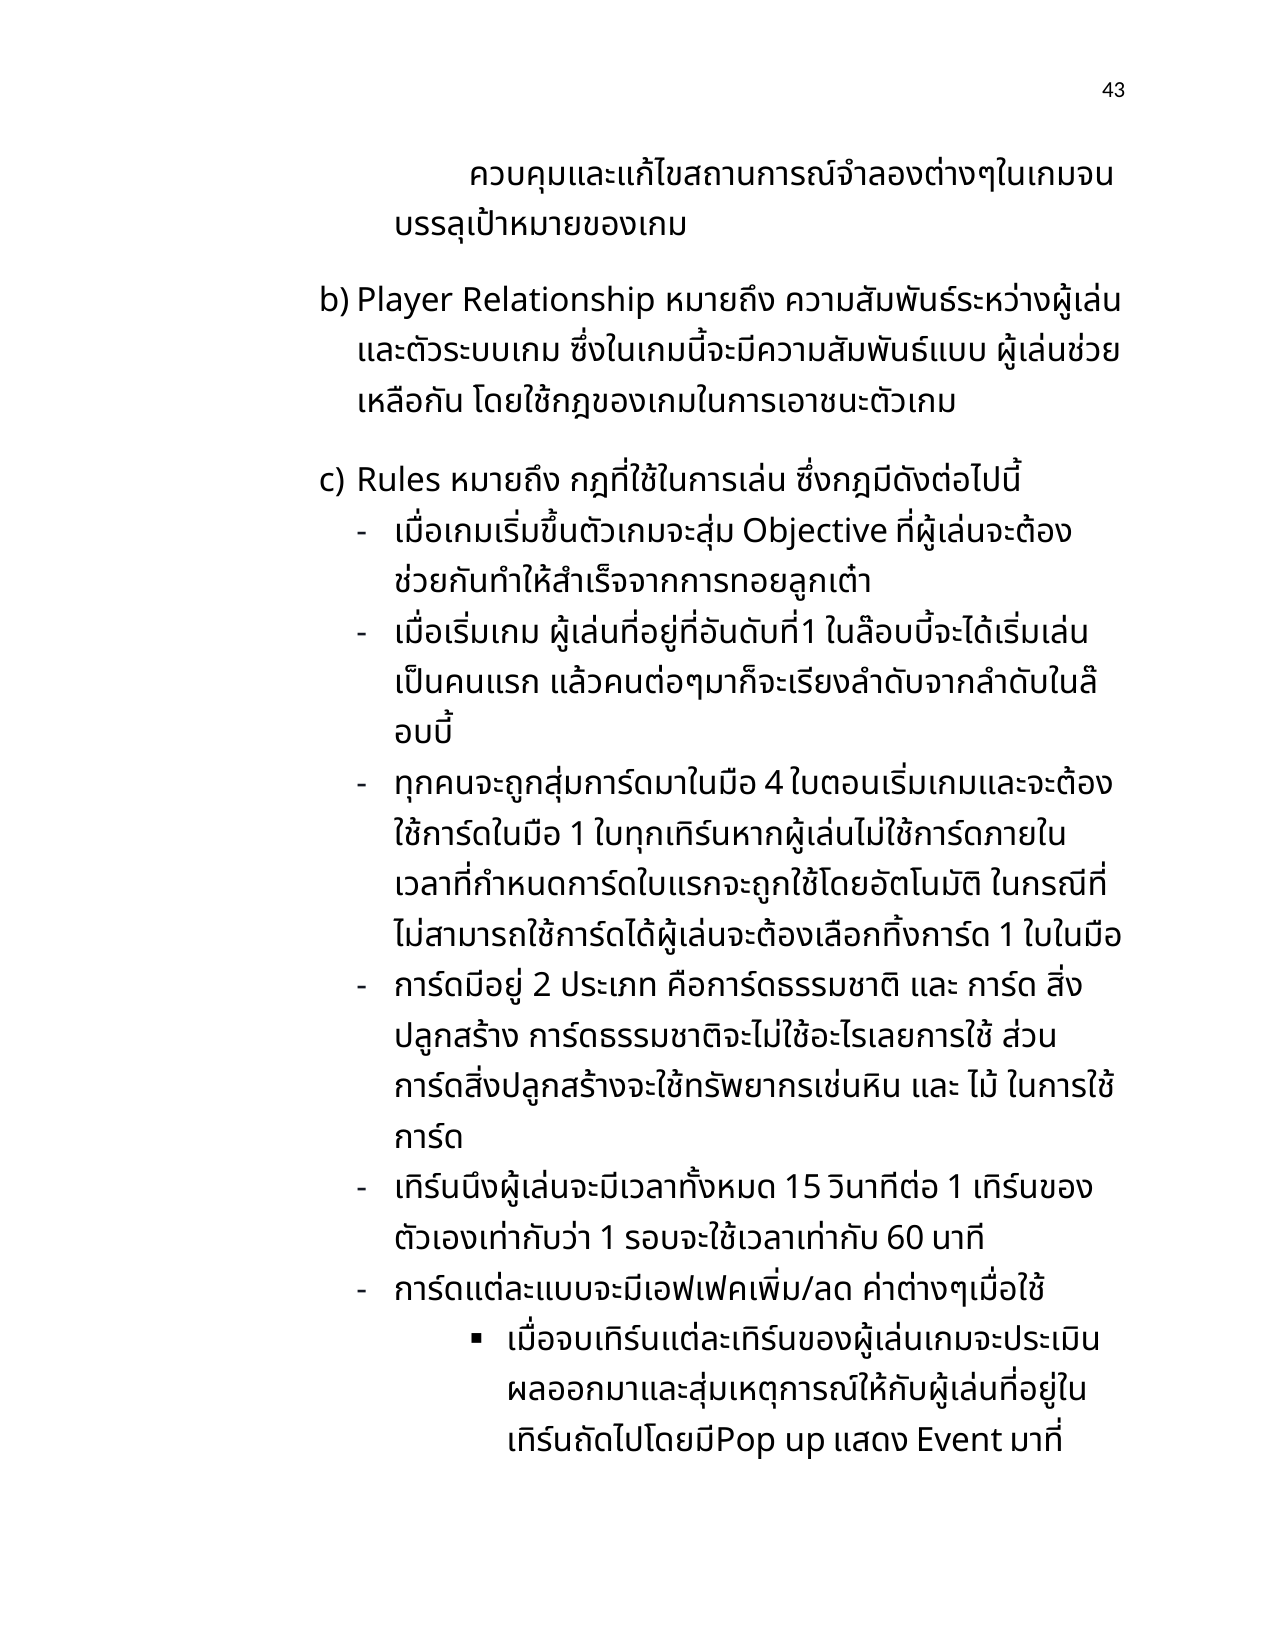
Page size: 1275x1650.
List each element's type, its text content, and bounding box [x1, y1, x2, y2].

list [469, 1315, 1125, 1466]
list ทุกคนจะถูกสุ่มการ์ดมาในมือ4ใบตอนเริ่มเกมและจะต้องใช้การ์ดในมือ1ใบทุกเทิร์นหากผู้เล่นไม่ใช้การ์ดภายในเวลาที่กำหนดการ์ดใบแรกจะถูกใช้โดยอัตโนมัติ ในกรณีที่ไม่สามารถใช้การ์ดได้ผู้เล่นจะต้องเลือกทิ้งการ์ด1ใบในมือ [356, 759, 1125, 961]
list Rules หมายถึง กฎที่ใช้ในการเล่น ซึ่งกฎมีดังต่อไปนี้ [319, 456, 1125, 506]
list เมื่อเริ่มเกม ผู้เล่นที่อยู่ที่อันดับที่1ในล๊อบบี้จะได้เริ่มเล่นเป็นคนแรก แล้วคนต่อๆมาก็จะเรียงลำดับจากลำดับในล๊อบบี้ [356, 607, 1125, 759]
list การ์ดแต่ละแบบจะมีเอฟเฟคเพิ่ม/ลด ค่าต่างๆเมื่อใช้ [356, 1264, 1125, 1315]
text ควบคุมและแก้ไขสถานการณ์จำลองต่างๆในเกมจนบรรลุเป้าหมายของเกม [394, 150, 1125, 251]
list การ์ดมีอยู่ 2 ประเภท คือการ์ดธรรมชาติ และ การ์ด สิ่งปลูกสร้าง การ์ดธรรมชาติจะไม่ใช้อะไรเลยการใช้ ส่วนการ์ดสิ่งปลูกสร้างจะใช้ทรัพยากรเช่นหิน และ ไม้ ในการใช้การ์ด [356, 961, 1125, 1163]
list เมื่อเกมเริ่มขึ้นตัวเกมจะสุ่มObjectiveที่ผู้เล่นจะต้องช่วยกันทำให้สำเร็จจากการทอยลูกเต๋า [356, 506, 1125, 607]
list เทิร์นนึงผู้เล่นจะมีเวลาทั้งหมด15วินาทีต่อ1เทิร์นของตัวเองเท่ากับว่า1รอบจะใช้เวลาเท่ากับ60นาที [356, 1163, 1125, 1264]
list Player Relationship หมายถึง ความสัมพันธ์ระหว่างผู้เล่นและตัวระบบเกม ซึ่งในเกมนี้จะมีความสัมพันธ์แบบ ผู้เล่นช่วยเหลือกัน โดยใช้กฎของเกมในการเอาชนะตัวเกม [319, 276, 1125, 427]
